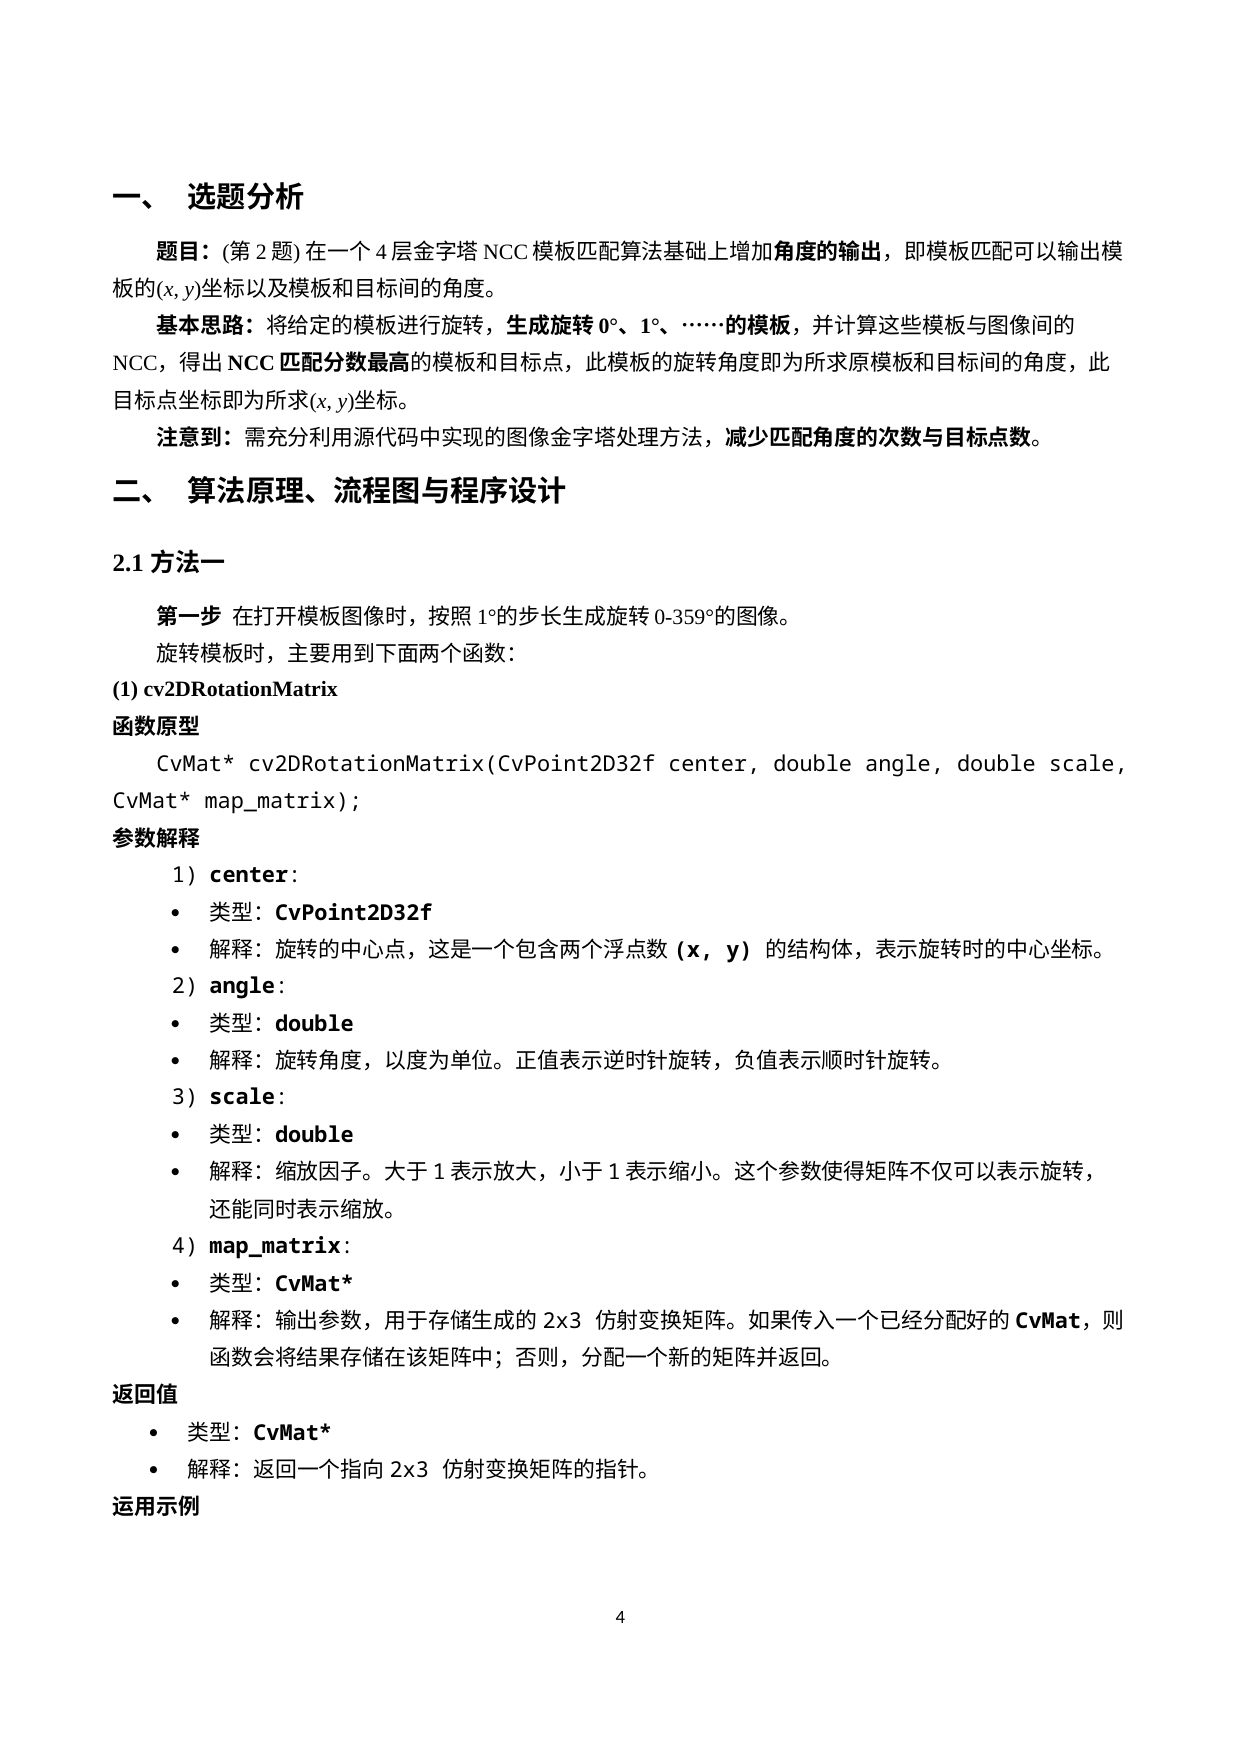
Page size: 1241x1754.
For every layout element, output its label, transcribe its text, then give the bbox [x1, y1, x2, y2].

list 类型：CvPoint2D32f [172, 894, 1128, 927]
text 运用示例 [112, 1489, 1128, 1521]
list 解释：返回一个指向 2x3 仿射变换矩阵的指针。 [150, 1451, 1128, 1484]
list 类型：double [172, 1006, 1128, 1038]
list 类型：CvMat* [150, 1414, 1128, 1447]
list angle: [172, 969, 1128, 1001]
text 注意到：需充分利用源代码中实现的图像金字塔处理方法，减少匹配角度的次数与目标点数。 [112, 419, 1128, 452]
text 旋转模板时，主要用到下面两个函数： [112, 636, 1128, 668]
list 解释：旋转角度，以度为单位。正值表示逆时针旋转，负值表示顺时针旋转。 [172, 1043, 1128, 1075]
list map_matrix: [172, 1228, 1128, 1261]
list 算法原理、流程图与程序设计 [112, 457, 1128, 522]
list scale: [172, 1080, 1128, 1112]
text 第一步 在打开模板图像时，按照1°的步长生成旋转0-359°的图像。 [112, 598, 1128, 631]
text (1) cv2DRotationMatrix [112, 673, 1128, 705]
list 类型：double [172, 1117, 1128, 1149]
list 类型：CvMat* [172, 1265, 1128, 1298]
text 题目：(第2题) 在一个4层金字塔NCC模板匹配算法基础上增加角度的输出，即模板匹配可以输出模板的(x, y)坐标以及模板和目标间的角度。 [112, 233, 1128, 303]
text 基本思路：将给定的模板进行旋转，生成旋转0°、1°、……的模板，并计算这些模板与图像间的NCC，得出NCC匹配分数最高的模板和目标点，此模板的旋转角度即为所求原模板和目标间的角度，此目标点坐标即为所求(x, y)坐标。 [112, 308, 1128, 415]
list center: [172, 857, 1128, 890]
text 参数解释 [112, 820, 1128, 853]
text 函数原型 [112, 709, 1128, 741]
list 解释：旋转的中心点，这是一个包含两个浮点数 (x, y) 的结构体，表示旋转时的中心坐标。 [172, 932, 1128, 964]
text 2.1 方法一 [112, 528, 1128, 593]
text CvMat* cv2DRotationMatrix(CvPoint2D32f center, double angle, double scale, CvMat* map_matrix); [112, 746, 1128, 816]
list 解释：输出参数，用于存储生成的 2x3 仿射变换矩阵。如果传入一个已经分配好的 CvMat，则函数会将结果存储在该矩阵中；否则，分配一个新的矩阵并返回。 [172, 1303, 1128, 1372]
text 返回值 [112, 1377, 1128, 1409]
list 选题分析 [112, 162, 1128, 227]
list 解释：缩放因子。大于1表示放大，小于1表示缩小。这个参数使得矩阵不仅可以表示旋转，还能同时表示缩放。 [172, 1154, 1128, 1224]
